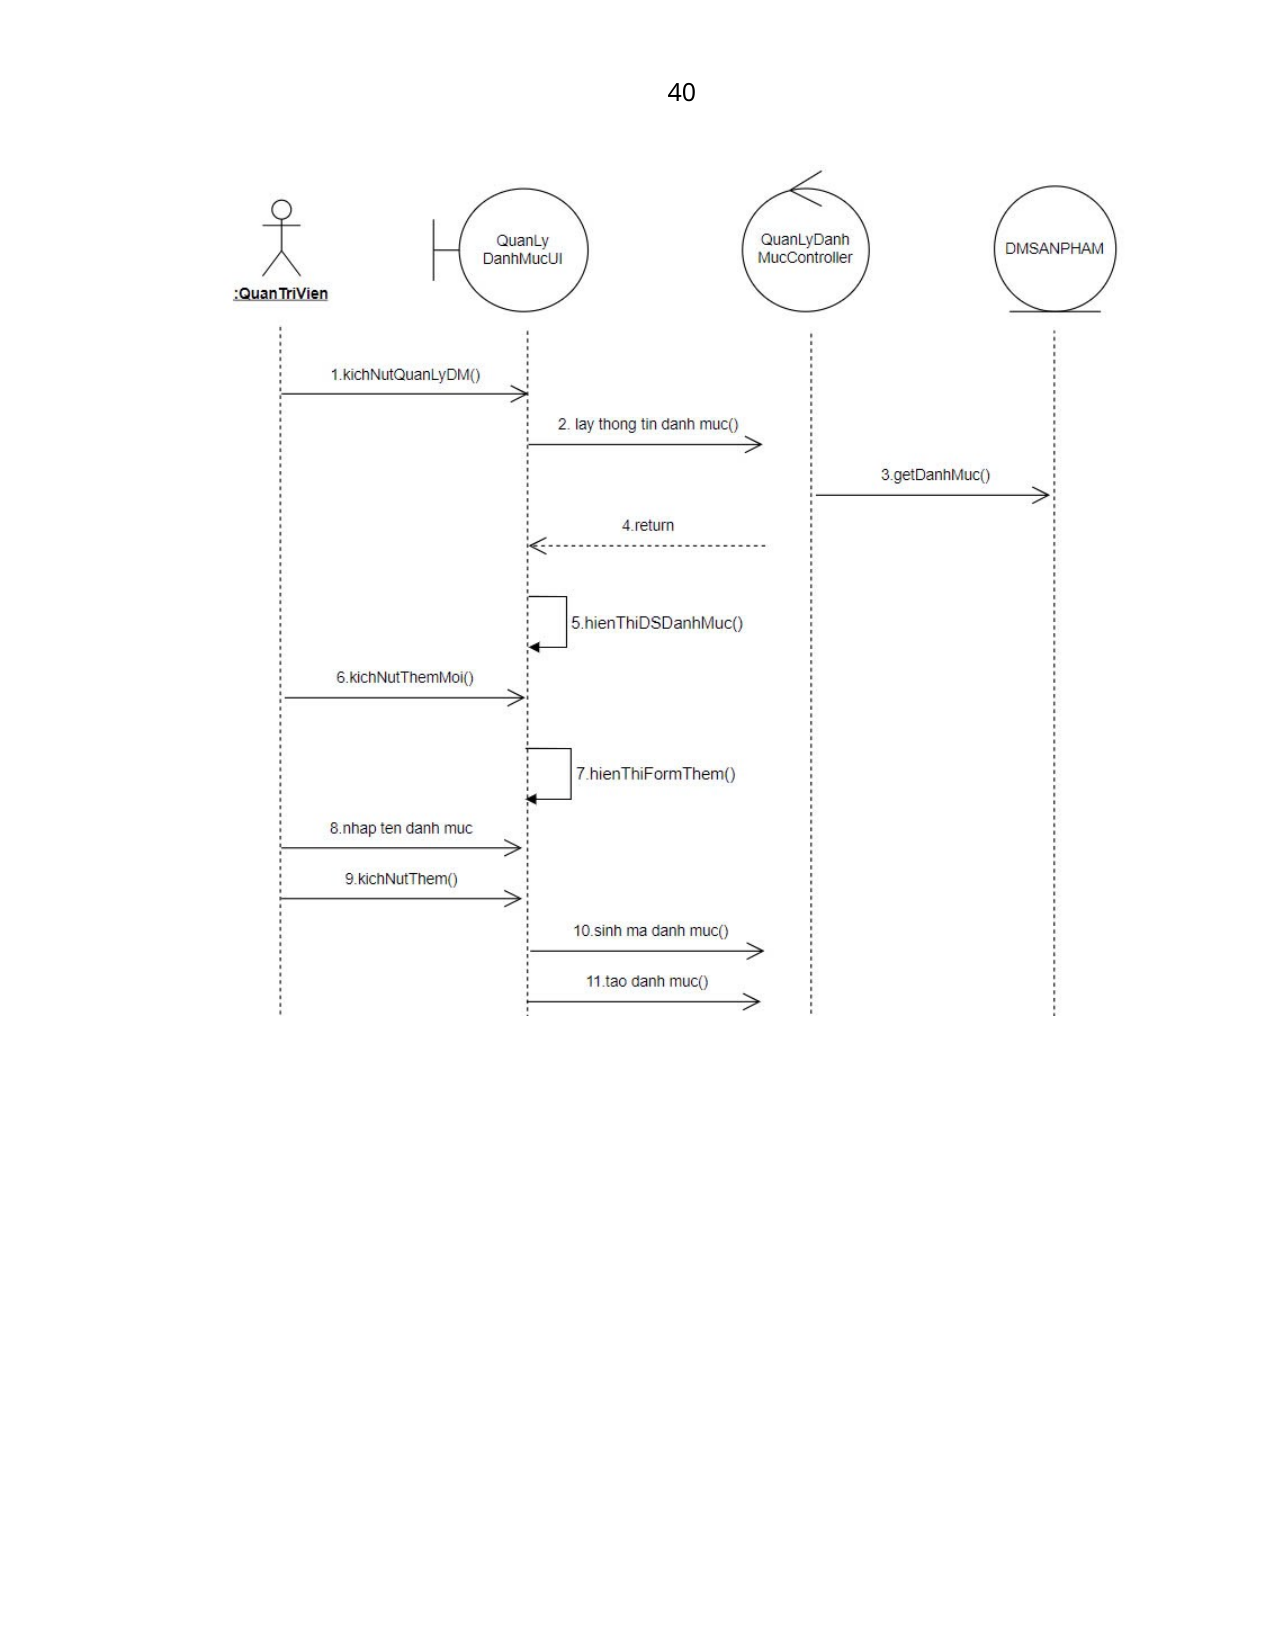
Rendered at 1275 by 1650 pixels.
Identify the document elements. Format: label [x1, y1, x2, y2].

picture [206, 147, 1157, 1016]
